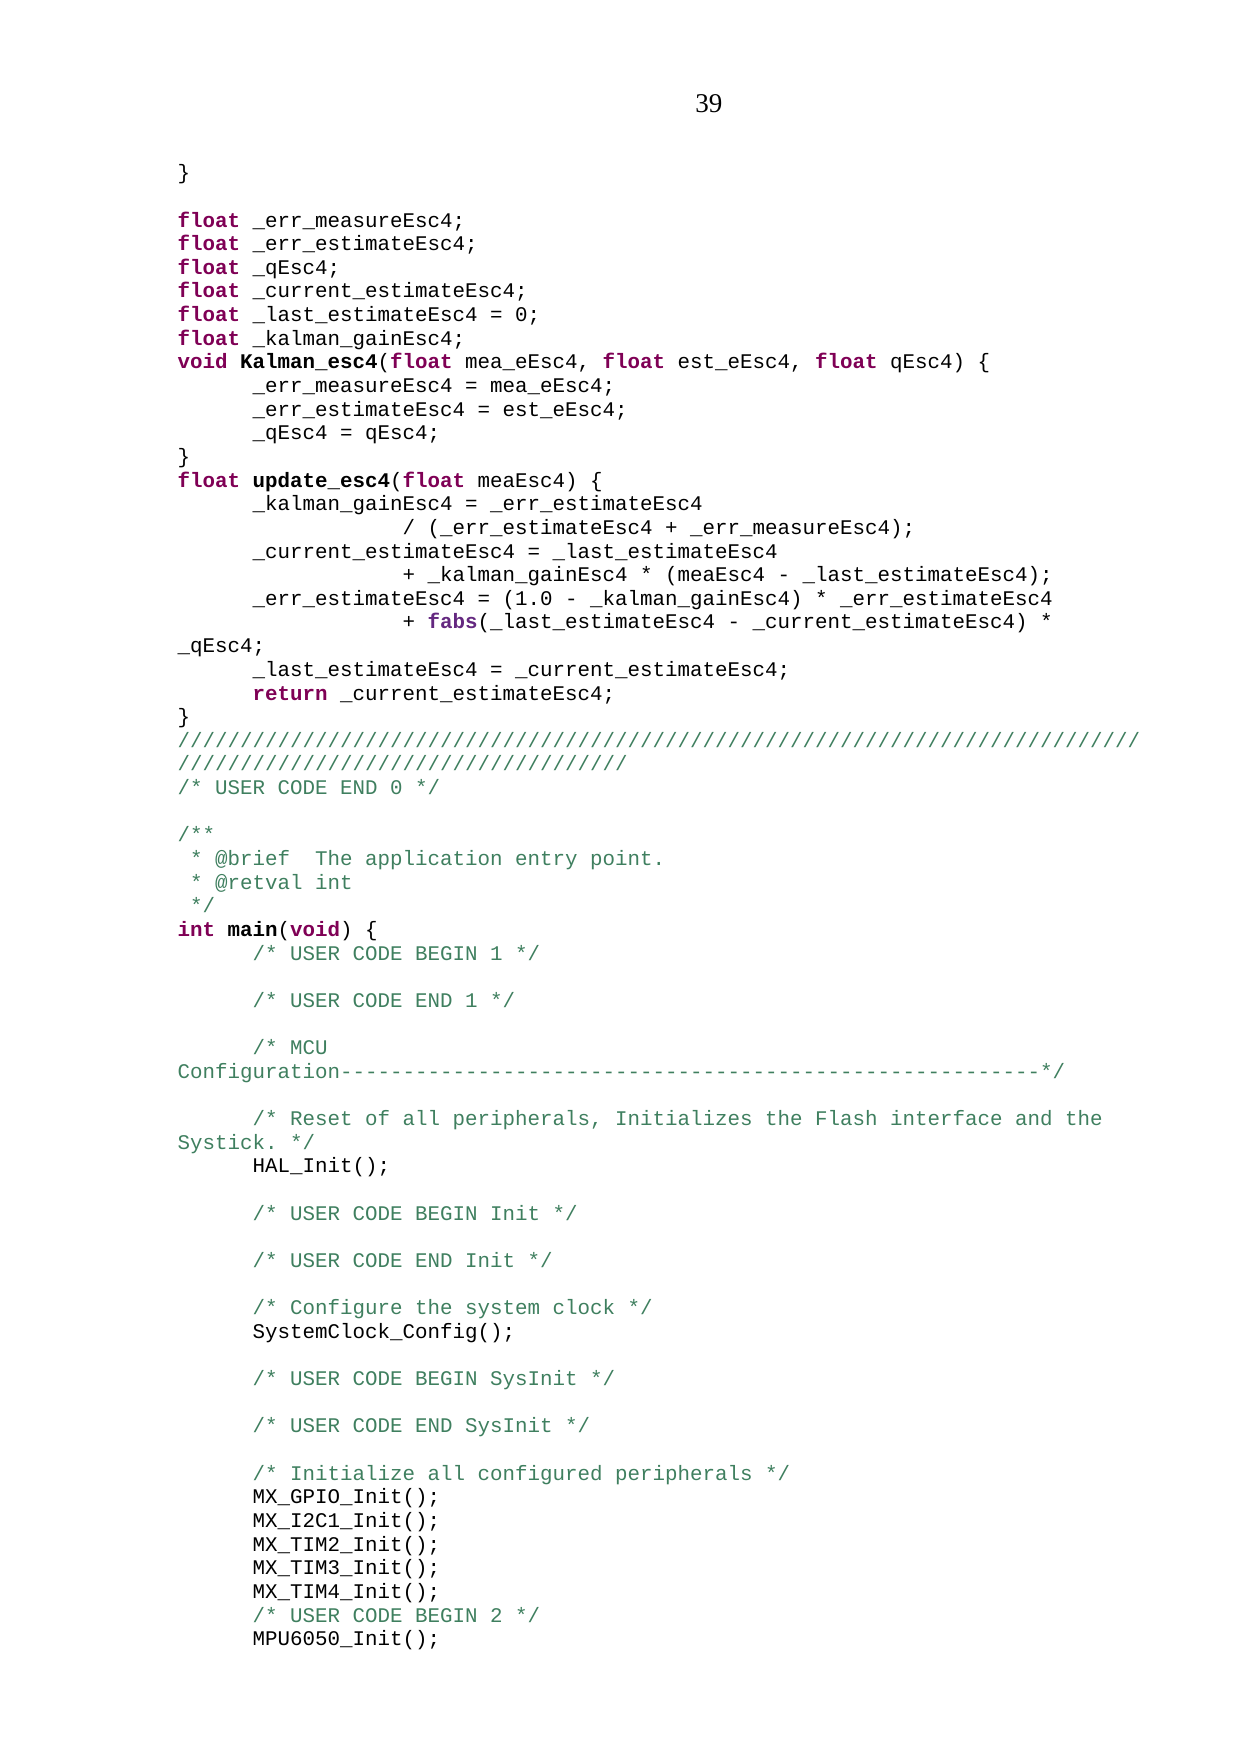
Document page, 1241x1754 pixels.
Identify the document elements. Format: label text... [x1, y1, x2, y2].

text float update_esc4(float meaEsc4) { [177, 470, 1152, 493]
text */ [177, 895, 1152, 919]
text /* Configure the system clock */ [177, 1297, 1152, 1321]
text /* USER CODE BEGIN 2 */ [177, 1605, 1152, 1628]
text _err_estimateEsc4 = (1.0 - _kalman_gainEsc4) * _err_estimateEsc4 [177, 588, 1152, 612]
text MX_TIM2_Init(); [177, 1534, 1152, 1557]
text _last_estimateEsc4 = _current_estimateEsc4; [177, 659, 1152, 682]
text / (_err_estimateEsc4 + _err_measureEsc4); [177, 517, 1152, 541]
text float _last_estimateEsc4 = 0; [177, 304, 1152, 328]
text /* USER CODE END SysInit */ [177, 1416, 1152, 1439]
text ///////////////////////////////////////////////////////////////////////////////////////////////////////////////// [177, 730, 1152, 777]
text int main(void) { [177, 919, 1152, 943]
text } [177, 706, 1152, 730]
text float _err_measureEsc4; [177, 209, 1152, 233]
text * @brief The application entry point. [177, 848, 1152, 872]
text _err_estimateEsc4 = est_eEsc4; [177, 399, 1152, 422]
text /** [177, 824, 1152, 848]
text /* USER CODE BEGIN Init */ [177, 1203, 1152, 1226]
text _qEsc4 = qEsc4; [177, 422, 1152, 446]
text MX_I2C1_Init(); [177, 1510, 1152, 1534]
text } [177, 162, 1152, 186]
text } [177, 446, 1152, 470]
text float _qEsc4; [177, 257, 1152, 281]
text void Kalman_esc4(float mea_eEsc4, float est_eEsc4, float qEsc4) { [177, 351, 1152, 375]
text /* Reset of all peripherals, Initializes the Flash interface and the Systick. */ [177, 1108, 1152, 1155]
text /* Initialize all configured peripherals */ [177, 1463, 1152, 1486]
text _err_measureEsc4 = mea_eEsc4; [177, 375, 1152, 399]
text /* USER CODE END 0 */ [177, 777, 1152, 801]
text /* USER CODE BEGIN SysInit */ [177, 1368, 1152, 1392]
text * @retval int [177, 872, 1152, 895]
text /* USER CODE END 1 */ [177, 990, 1152, 1013]
text SystemClock_Config(); [177, 1321, 1152, 1344]
text _current_estimateEsc4 = _last_estimateEsc4 [177, 541, 1152, 564]
text MX_TIM4_Init(); [177, 1581, 1152, 1605]
text /* USER CODE END Init */ [177, 1250, 1152, 1274]
text /* MCU Configuration--------------------------------------------------------*/ [177, 1037, 1152, 1084]
text MX_TIM3_Init(); [177, 1557, 1152, 1581]
text + fabs(_last_estimateEsc4 - _current_estimateEsc4) * _qEsc4; [177, 612, 1152, 659]
text MPU6050_Init(); [177, 1628, 1152, 1652]
text float _err_estimateEsc4; [177, 233, 1152, 257]
text /* USER CODE BEGIN 1 */ [177, 943, 1152, 966]
text float _current_estimateEsc4; [177, 281, 1152, 304]
text + _kalman_gainEsc4 * (meaEsc4 - _last_estimateEsc4); [177, 564, 1152, 588]
text _kalman_gainEsc4 = _err_estimateEsc4 [177, 493, 1152, 517]
text HAL_Init(); [177, 1155, 1152, 1179]
text MX_GPIO_Init(); [177, 1486, 1152, 1510]
text float _kalman_gainEsc4; [177, 328, 1152, 351]
text return _current_estimateEsc4; [177, 682, 1152, 706]
